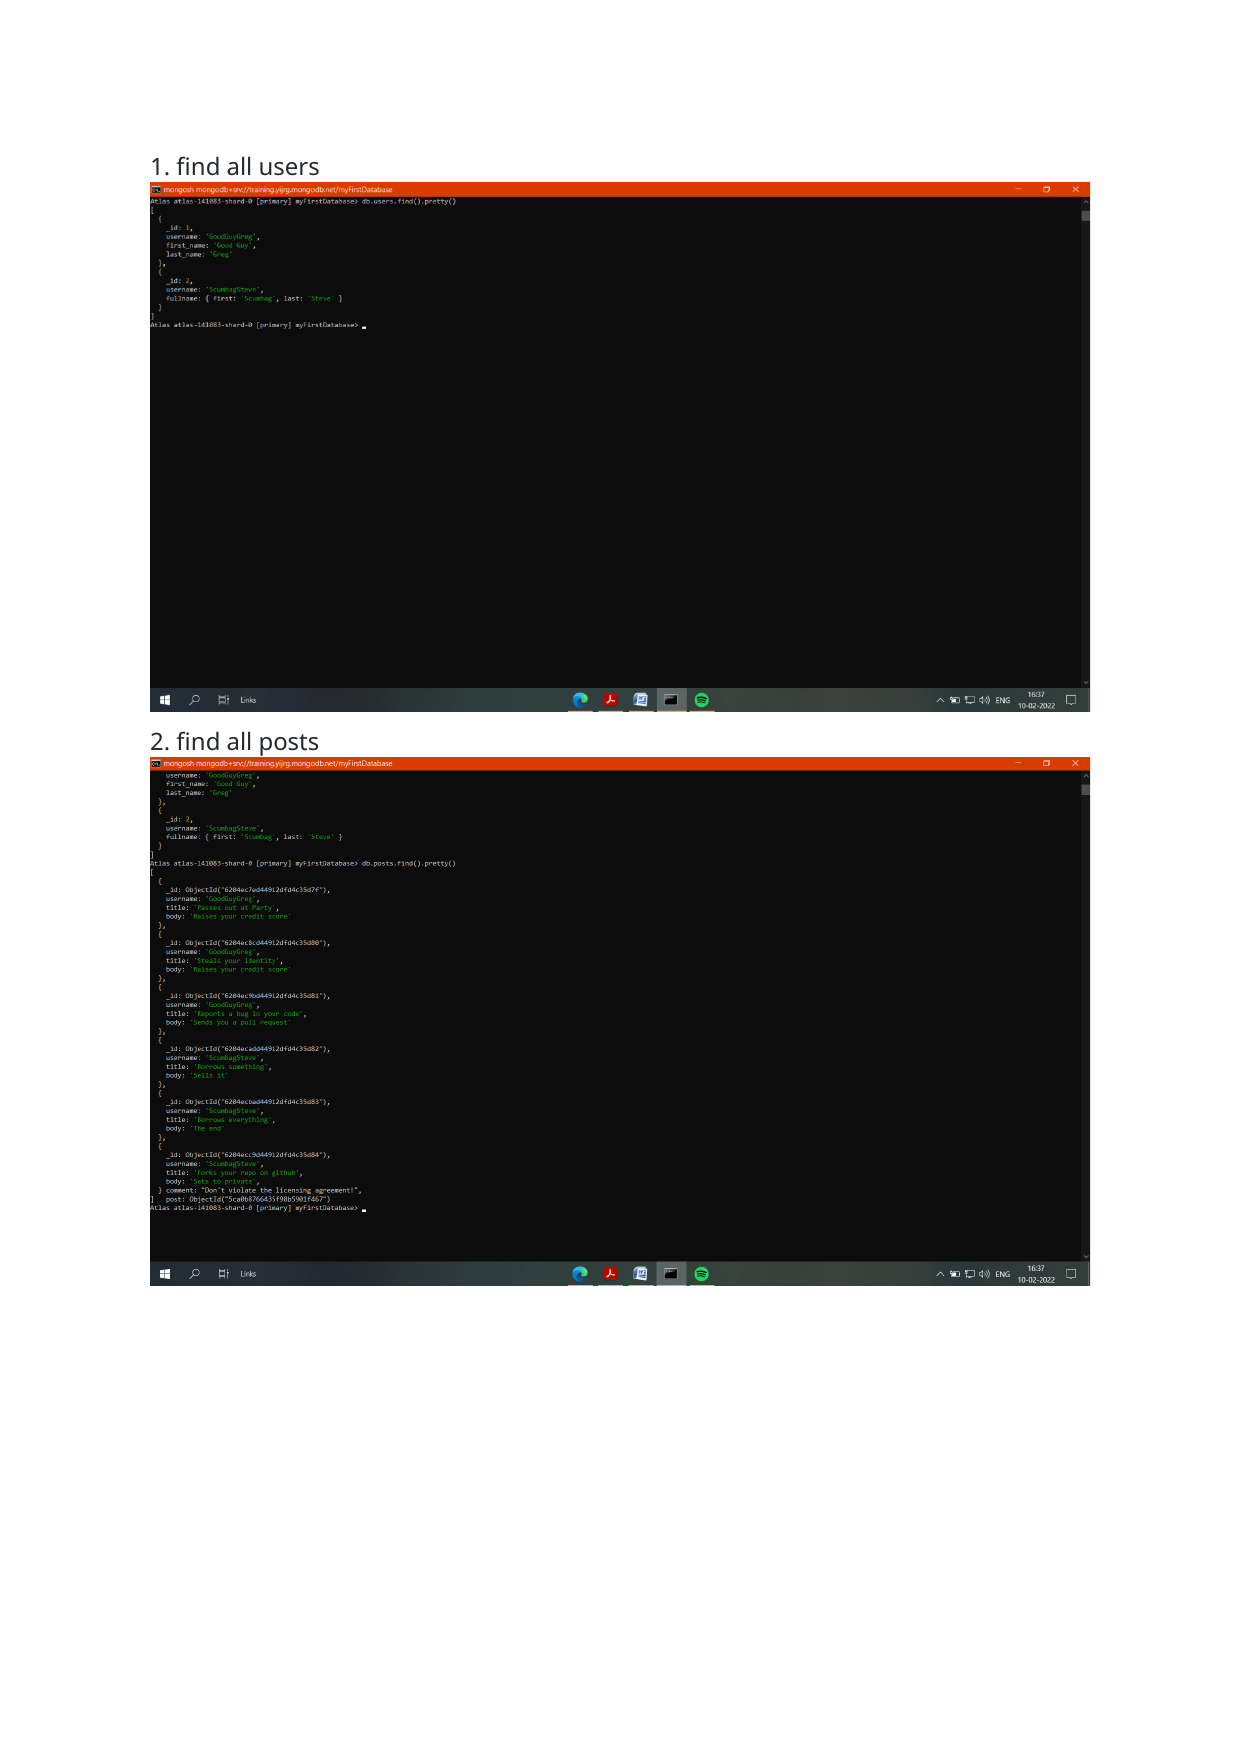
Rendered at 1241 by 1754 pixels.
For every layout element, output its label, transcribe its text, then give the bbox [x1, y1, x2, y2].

text 2. find all posts [150, 724, 1090, 757]
picture [150, 182, 1091, 712]
picture [150, 757, 1091, 1286]
text 1. find all users [150, 150, 1090, 182]
